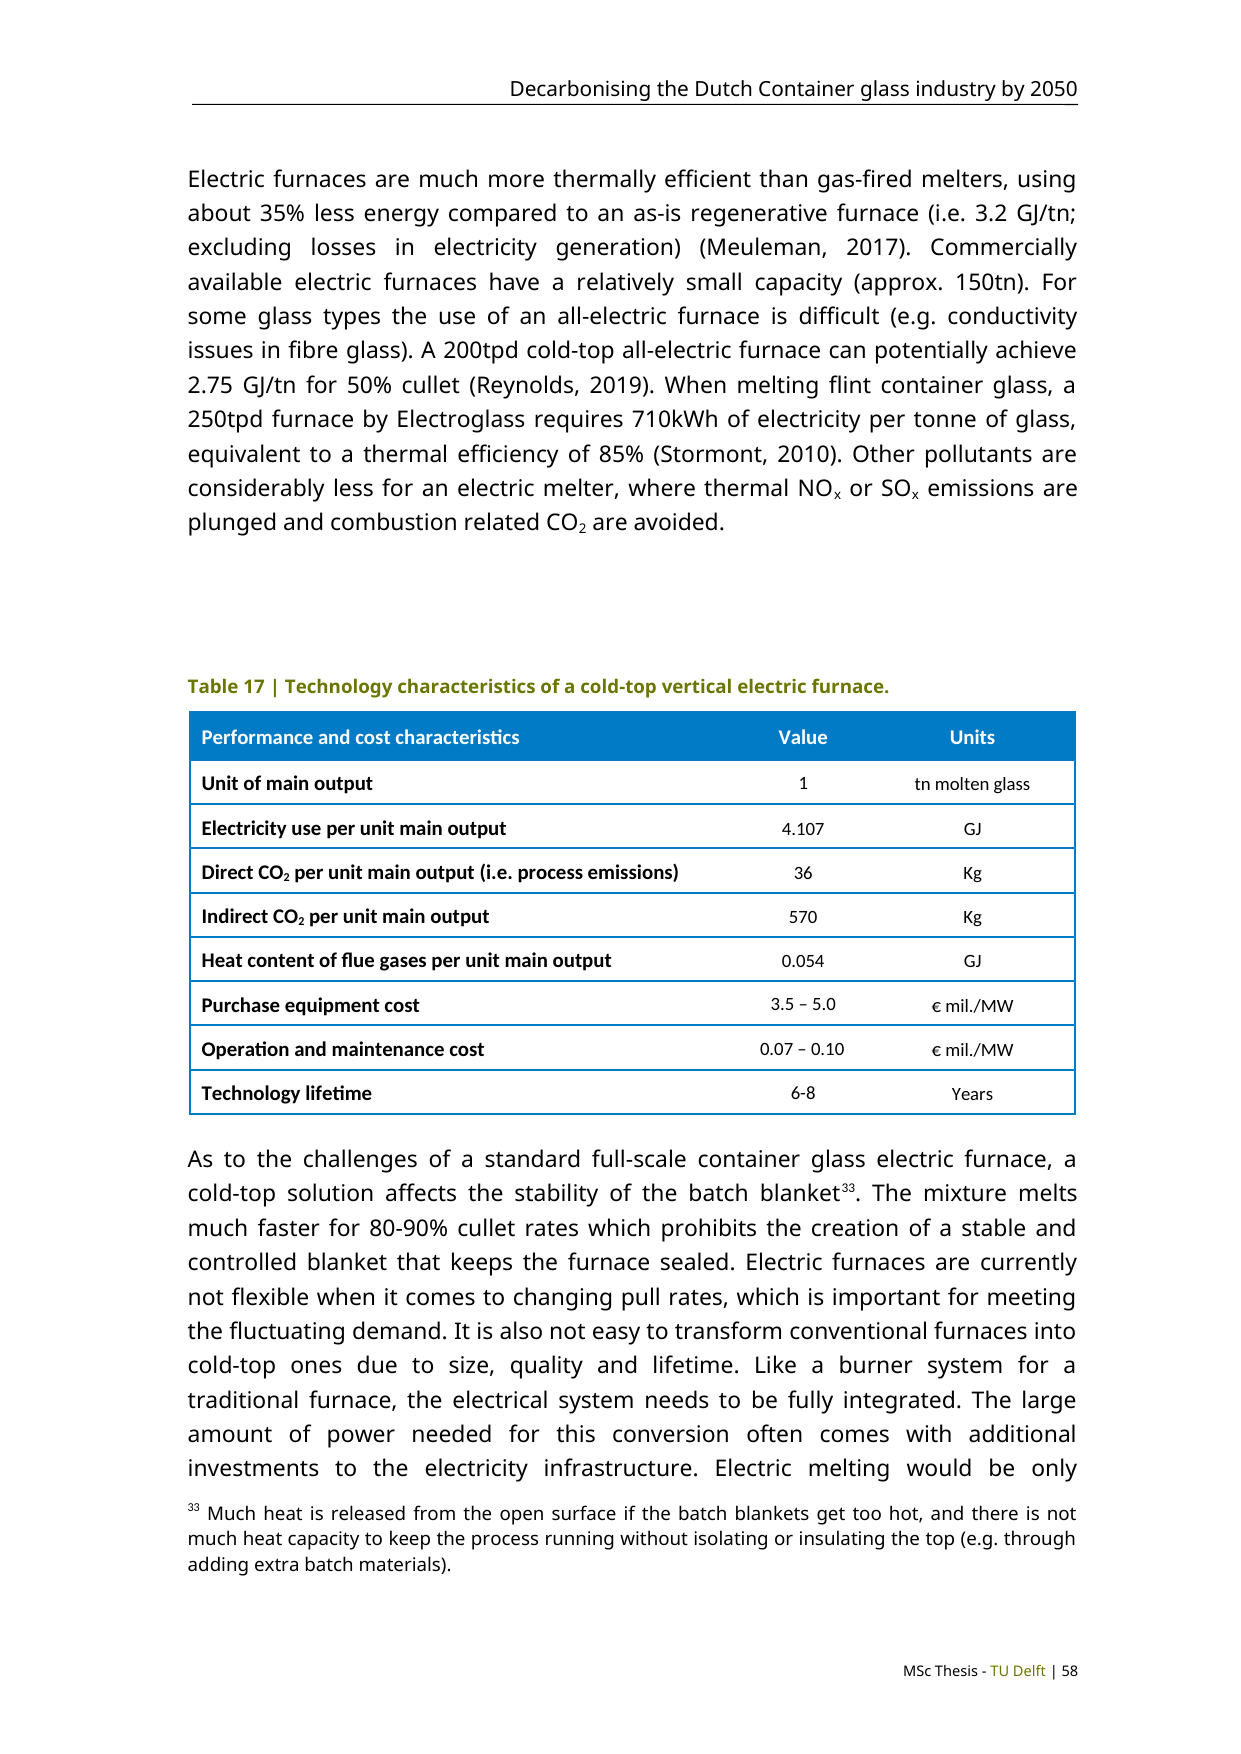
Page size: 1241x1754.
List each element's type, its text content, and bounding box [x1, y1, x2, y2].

table_cell Heat content of flue gases per unit main output [191, 938, 737, 980]
table_cell 3.5 – 5.0 [737, 982, 869, 1024]
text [187, 1143, 1078, 1484]
table_cell tn molten glass [869, 761, 1074, 803]
text Table 17 | Technology characteristics of a cold-top vertical electric furnace. [187, 672, 1078, 699]
table_cell 1 [737, 761, 869, 803]
table_cell Direct CO2 per unit main output (i.e. process emissions) [191, 849, 737, 892]
table_header Units [869, 714, 1074, 759]
table_cell 0.054 [737, 938, 869, 980]
table_cell Years [869, 1071, 1074, 1113]
table_cell Indirect CO2 per unit main output [191, 894, 737, 936]
table_cell GJ [869, 938, 1074, 980]
table_cell 36 [737, 849, 869, 892]
table_cell Unit of main output [191, 761, 737, 803]
table_cell 6-8 [737, 1071, 869, 1113]
table_cell € mil./MW [869, 982, 1074, 1024]
table_cell Electricity use per unit main output [191, 805, 737, 847]
table_cell € mil./MW [869, 1026, 1074, 1069]
text Electric furnaces are much more thermally efficient than gas-fired melters, using about 35% less energy compared to an as-is regenerative furnace (i.e. 3.2 GJ/tn; excluding losses in electricity generation) (Meuleman, 2017). Commercially available electric furnaces have a relatively small capacity (approx. 150tn). For some glass types the use of an all-electric furnace is difficult (e.g. conductivity issues in fibre glass). A 200tpd cold-top all-electric furnace can potentially achieve 2.75 GJ/tn for 50% cullet (Reynolds, 2019). When melting flint container glass, a 250tpd furnace by Electroglass requires 710kWh of electricity per tonne of glass, equivalent to a thermal efficiency of 85% (Stormont, 2010). Other pollutants are considerably less for an electric melter, where thermal NOx or SOx emissions are plunged and combustion related CO2 are avoided. [187, 162, 1078, 537]
table_header Value [737, 714, 869, 759]
table_cell 570 [737, 894, 869, 936]
table_cell Operation and maintenance cost [191, 1026, 737, 1069]
table_cell Purchase equipment cost [191, 982, 737, 1024]
table_cell Kg [869, 894, 1074, 936]
table_cell 0.07 – 0.10 [737, 1026, 869, 1069]
table_header Performance and cost characteristics [191, 714, 737, 759]
table_cell Kg [869, 849, 1074, 892]
table_cell Technology lifetime [191, 1071, 737, 1113]
table_cell 4.107 [737, 805, 869, 847]
table_cell GJ [869, 805, 1074, 847]
